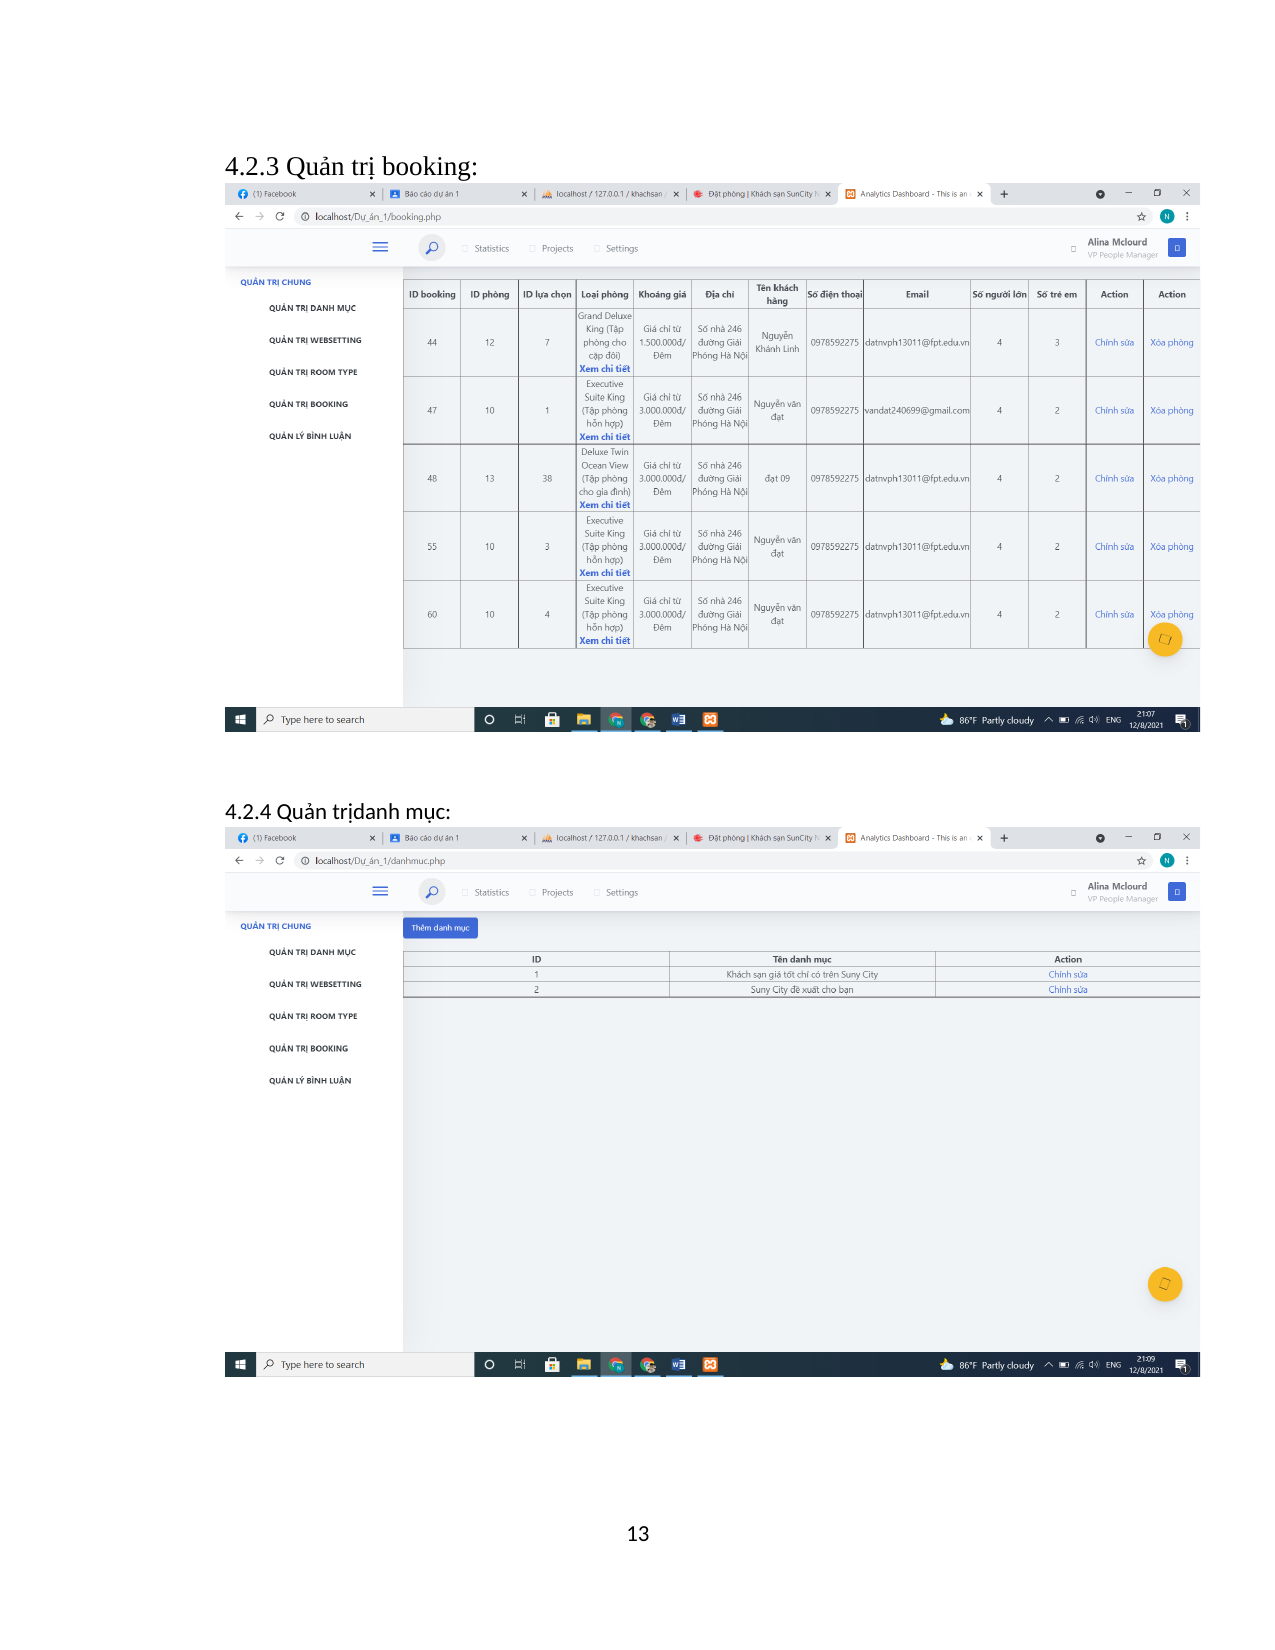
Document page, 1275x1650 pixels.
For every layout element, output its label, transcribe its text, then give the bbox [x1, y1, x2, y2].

picture [225, 827, 1200, 1377]
text 4.2.3 Quản trị booking: [225, 150, 1125, 183]
picture [225, 183, 1200, 732]
text 4.2.4 Quản trịdanh mục: [225, 797, 1125, 827]
